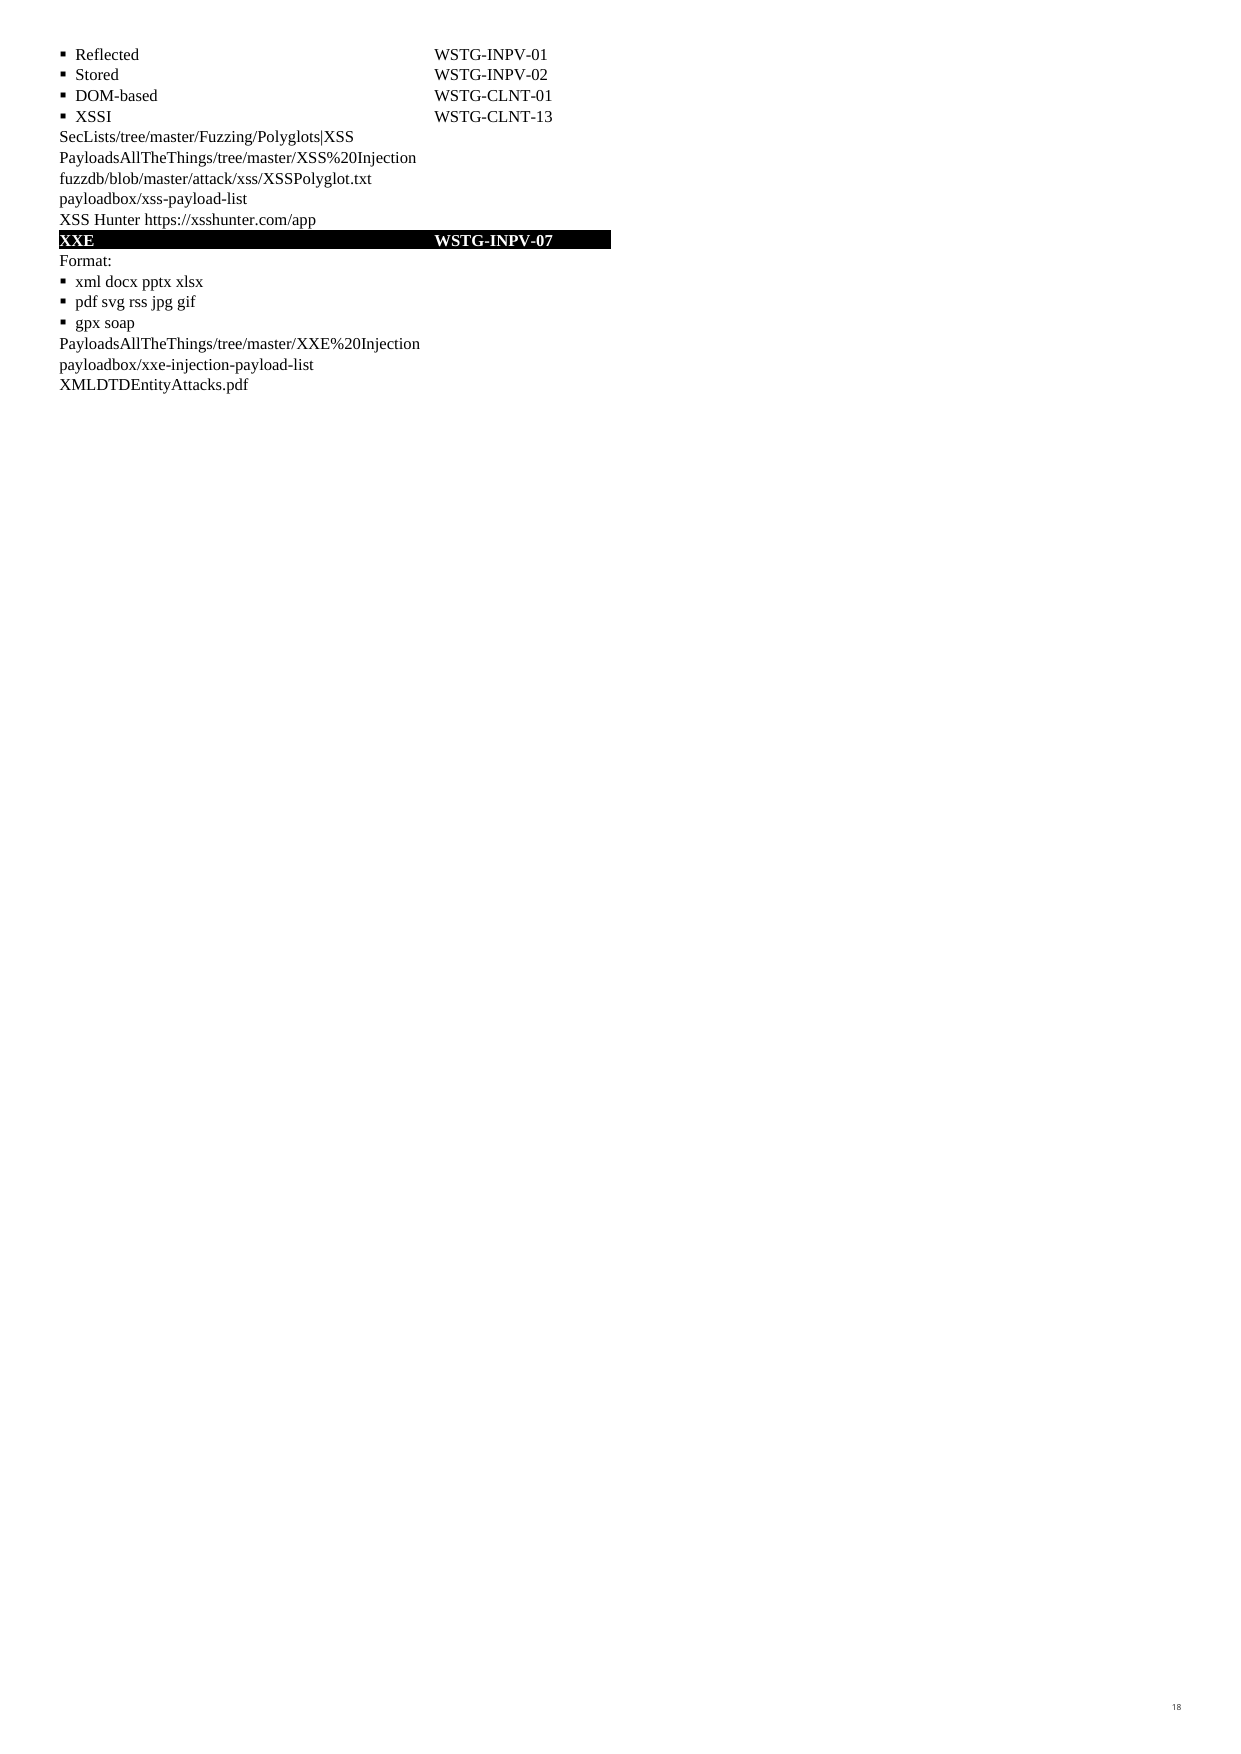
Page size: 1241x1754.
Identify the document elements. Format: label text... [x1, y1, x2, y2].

list payloadbox/xxe-injection-payload-list [59, 354, 611, 373]
list DOM-based WSTG-CLNT-01 [59, 86, 611, 105]
list XSSI WSTG-CLNT-13 [59, 106, 611, 126]
text payloadbox/xss-payload-list [59, 189, 611, 208]
list Stored WSTG-INPV-02 [59, 65, 611, 84]
text SecLists/tree/master/Fuzzing/Polyglots|XSS [59, 127, 611, 146]
list pdf svg rss jpg gif [59, 292, 611, 312]
list xml docx pptx xlsx [59, 272, 611, 291]
list XMLDTDEntityAttacks.pdf [59, 375, 611, 394]
text Format: [59, 251, 611, 270]
list Reflected WSTG-INPV-01 [59, 44, 611, 63]
subtitle XXE WSTG-INPV-07 [59, 230, 611, 249]
text fuzzdb/blob/master/attack/xss/XSSPolyglot.txt [59, 168, 611, 188]
text XSS Hunter https://xsshunter.com/app [59, 210, 611, 229]
list gpx soap [59, 313, 611, 332]
list PayloadsAllTheThings/tree/master/XXE%20Injection [59, 334, 611, 353]
text PayloadsAllTheThings/tree/master/XSS%20Injection [59, 148, 611, 167]
